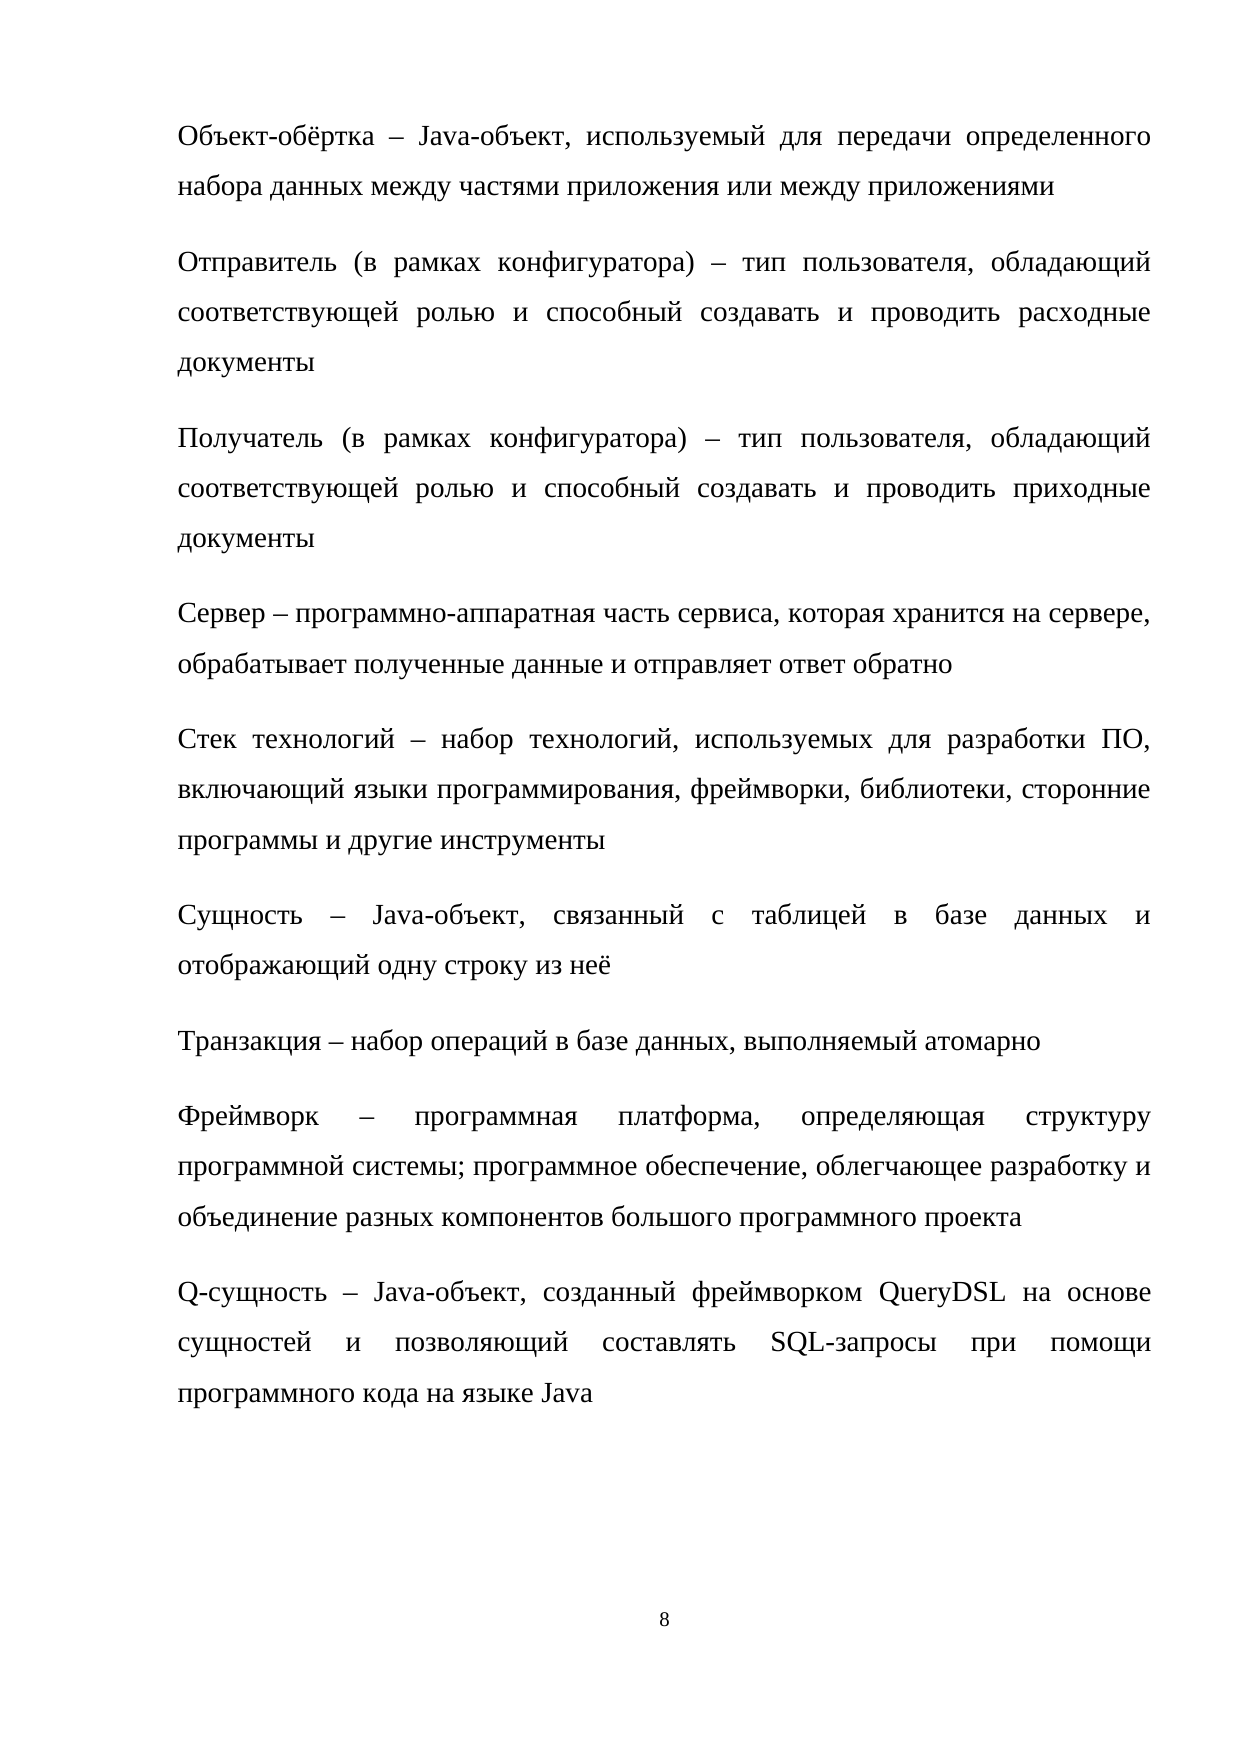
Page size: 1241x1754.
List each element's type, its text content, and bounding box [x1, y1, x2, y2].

text Фреймворк – программная платформа, определяющая структуру программной системы; программное обеспечение, облегчающее разработку и объединение разных компонентов большого программного проекта [177, 1098, 1152, 1232]
text Сервер – программно-аппаратная часть сервиса, которая хранится на сервере, обрабатывает полученные данные и отправляет ответ обратно [177, 596, 1152, 679]
text Сущность – Java-объект, связанный с таблицей в базе данных и отображающий одну строку из неё [177, 897, 1152, 981]
text Q-сущность – Java-объект, созданный фреймворком QueryDSL на основе сущностей и позволяющий составлять SQL-запросы при помощи программного кода на языке Java [177, 1274, 1152, 1408]
text Объект-обёртка – Java-объект, используемый для передачи определенного набора данных между частями приложения или между приложениями [177, 118, 1152, 202]
text Транзакция – набор операций в базе данных, выполняемый атомарно [177, 1023, 1152, 1056]
text Стек технологий – набор технологий, используемых для разработки ПО, включающий языки программирования, фреймворки, библиотеки, сторонние программы и другие инструменты [177, 721, 1152, 855]
text Получатель (в рамках конфигуратора) – тип пользователя, обладающий соответствующей ролью и способный создавать и проводить приходные документы [177, 420, 1152, 554]
text Отправитель (в рамках конфигуратора) – тип пользователя, обладающий соответствующей ролью и способный создавать и проводить расходные документы [177, 244, 1152, 378]
